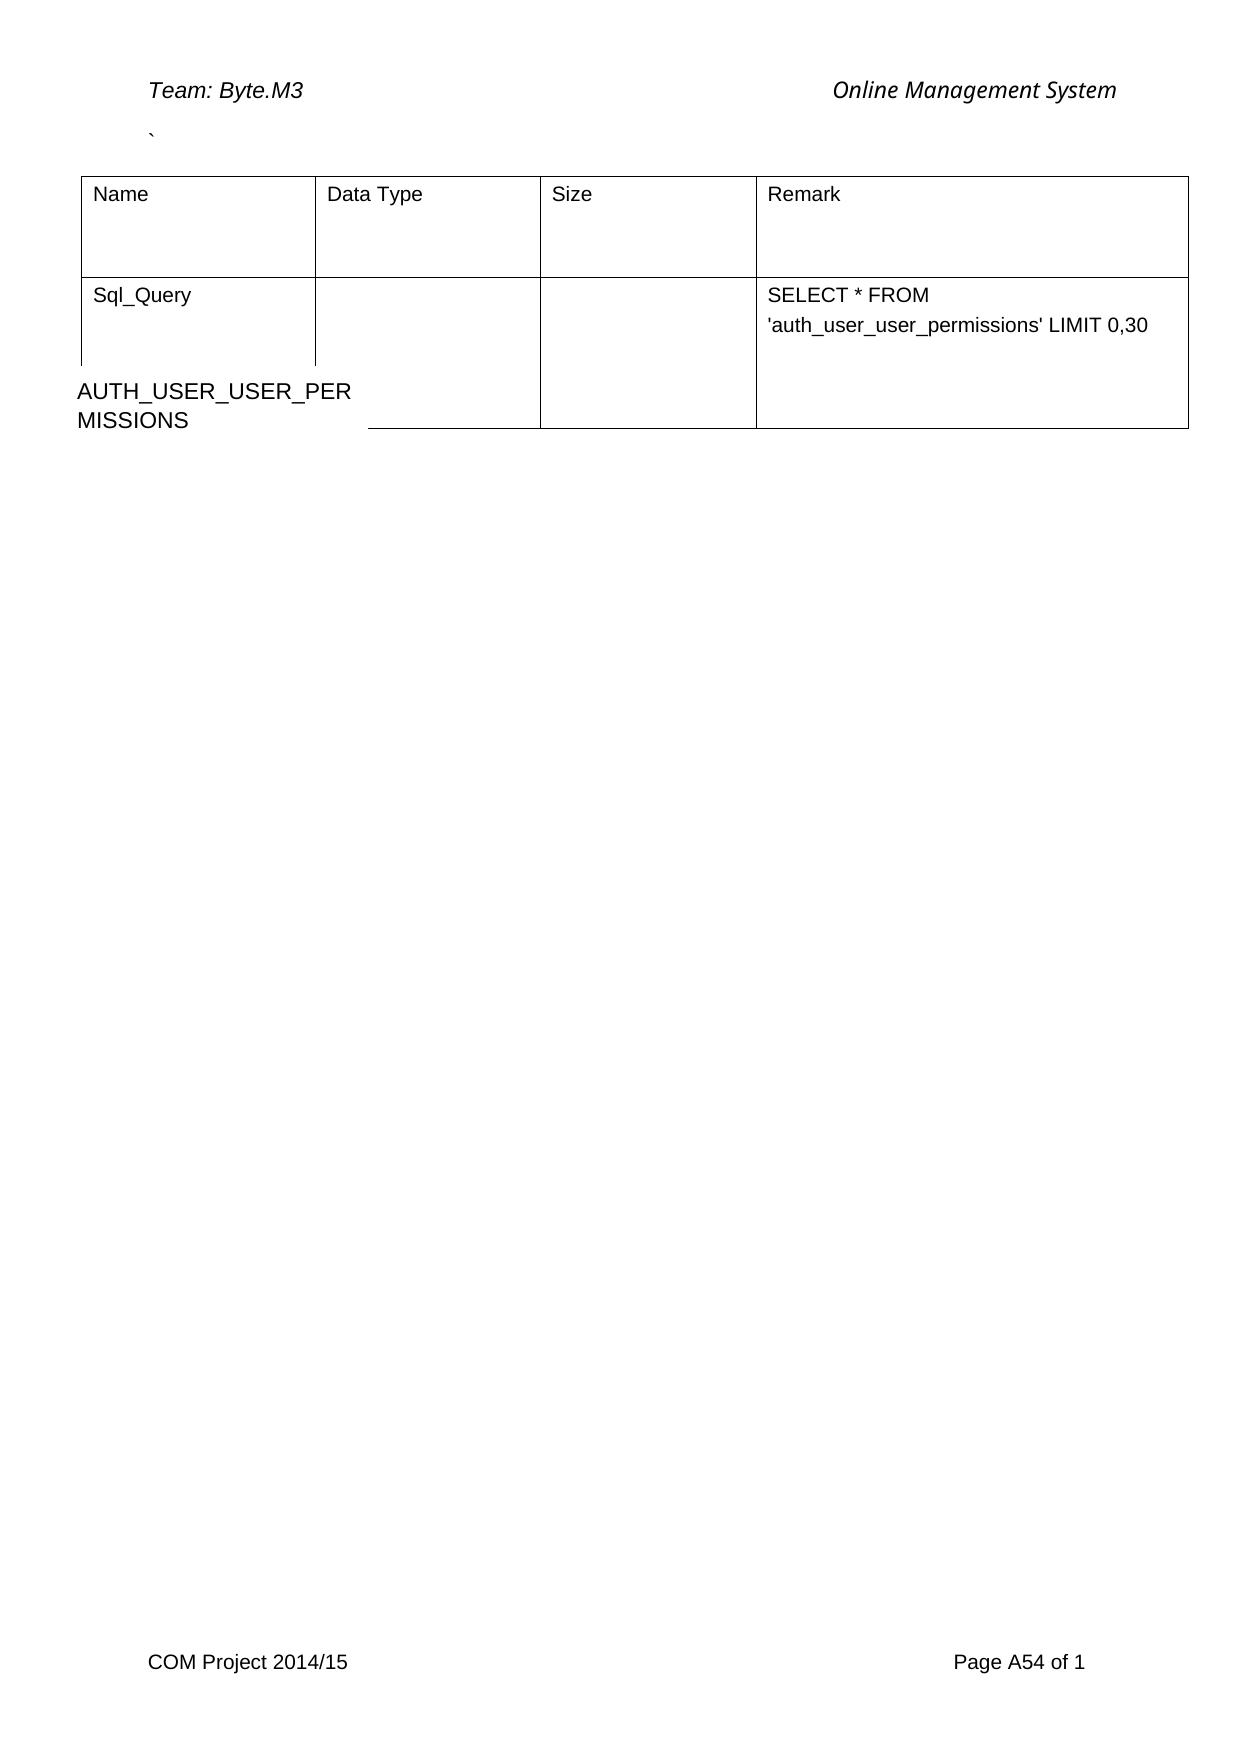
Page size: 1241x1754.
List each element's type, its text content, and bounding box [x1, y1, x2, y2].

table_cell Sql_Query [82, 278, 315, 366]
table_header Name [82, 177, 315, 277]
table_cell [316, 278, 540, 427]
table_header Size [541, 177, 756, 277]
table_header Remark [757, 177, 1188, 277]
table_cell SELECT * FROM 'auth_user_user_permissions' LIMIT 0,30 [757, 278, 1188, 427]
table_header Data Type [316, 177, 540, 277]
table_cell [541, 278, 756, 427]
